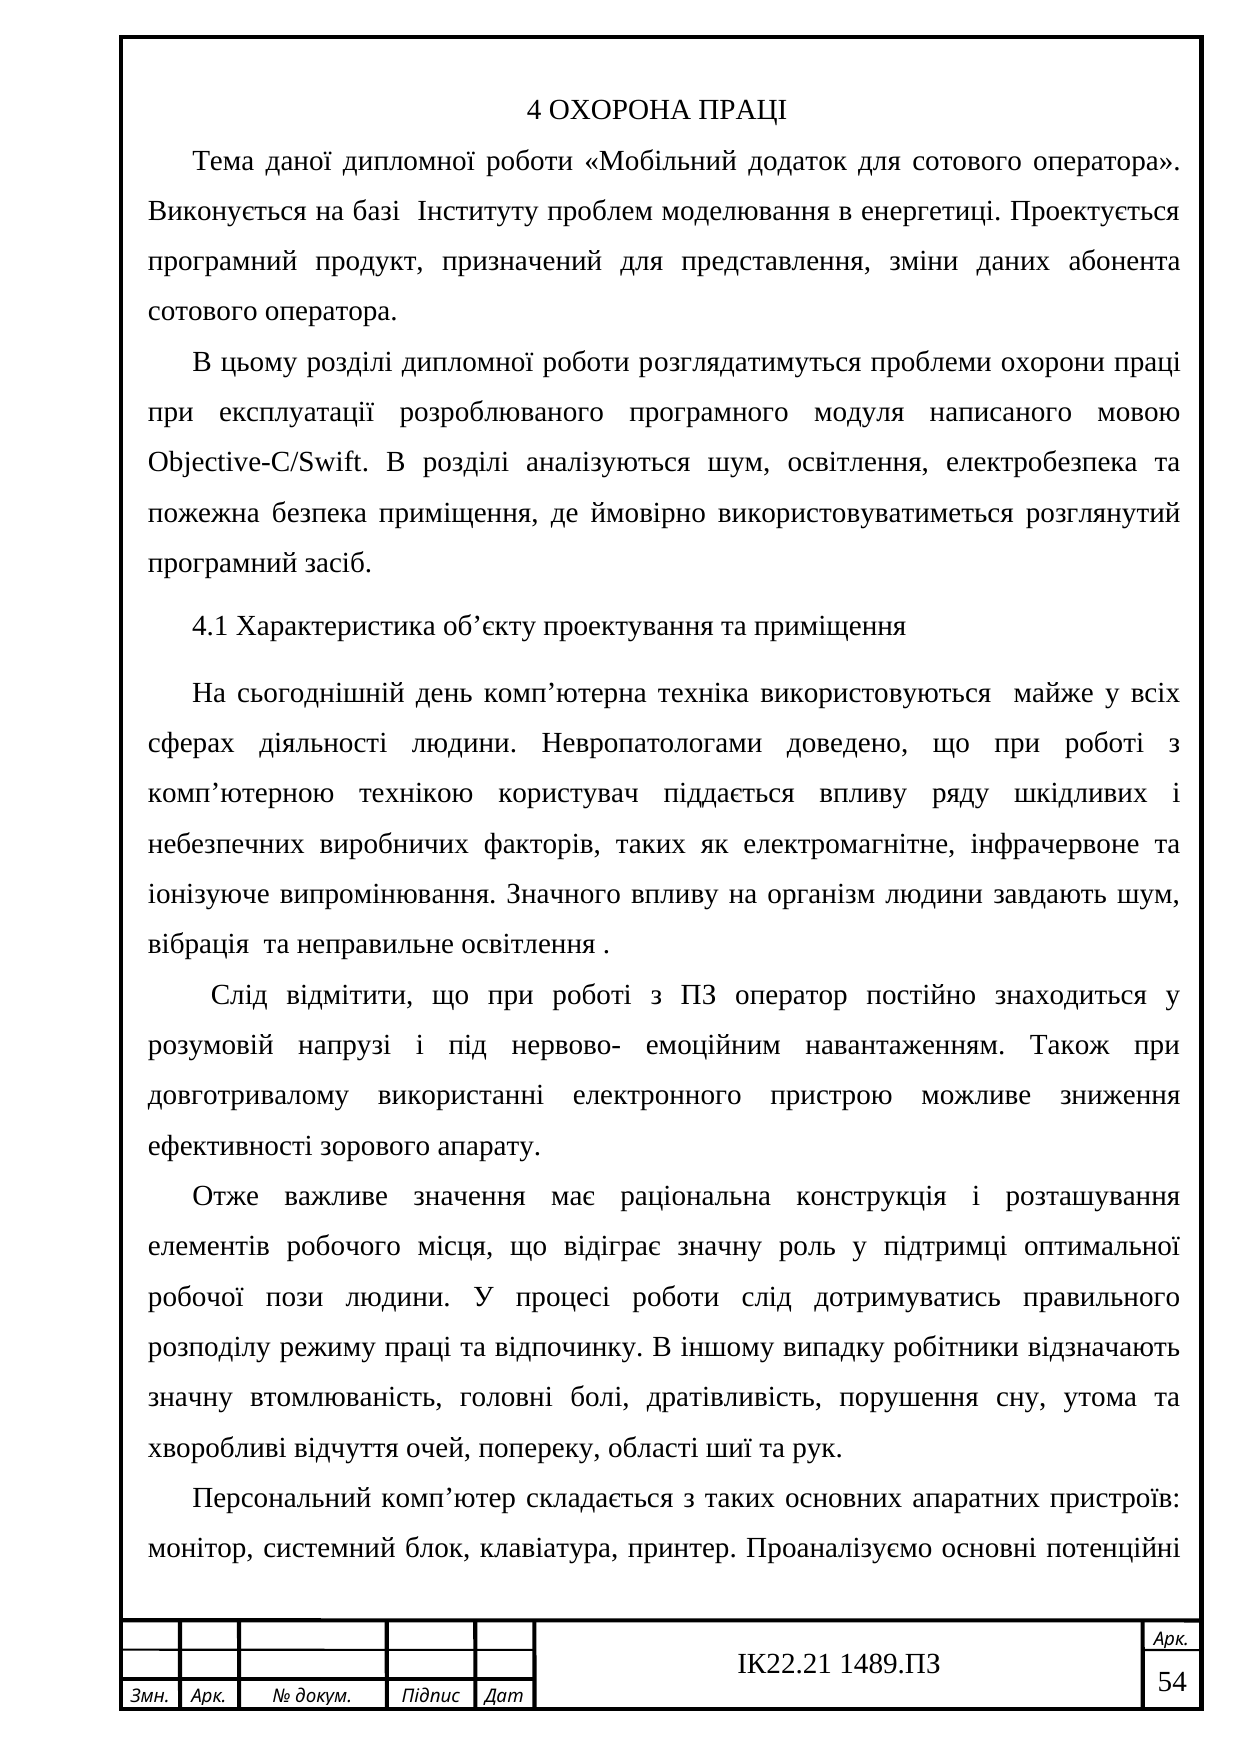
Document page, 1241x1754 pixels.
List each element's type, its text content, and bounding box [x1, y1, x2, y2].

subtitle 4.1 Характеристика об’єкту проектування та приміщення [118, 608, 1196, 675]
text В цьому розділі дипломної роботи розглядатимуться проблеми охорони праці при експлуатації розроблюваного програмного модуля написаного мовою Objective-C/Swift. В розділі аналізуються шум, освітлення, електробезпека та пожежна безпека приміщення, де ймовірно використовуватиметься розглянутий програмний засіб. [148, 344, 1181, 579]
text Отже важливе значення має раціональна конструкція і розташування елементів робочого місця, що відіграє значну роль у підтримці оптимальної робочої пози людини. У процесі роботи слід дотримуватись правильного розподілу режиму праці та відпочинку. В іншому випадку робітники відзначають значну втомлюваність, головні болі, дратівливість, порушення сну, утома та хворобливі відчуття очей, попереку, області шиї та рук. [148, 1178, 1181, 1463]
text Тема даної дипломної роботи «Мобільний додаток для сотового оператора». Виконується на базі Інституту проблем моделювання в енергетиці. Проектується програмний продукт, призначений для представлення, зміни даних абонента сотового оператора. [148, 143, 1181, 327]
text Слід відмітити, що при роботі з ПЗ оператор постійно знаходиться у розумовій напрузі і під нервово- емоційним навантаженням. Також при довготривалому використанні електронного пристрою можливе зниження ефективності зорового апарату. [148, 977, 1181, 1161]
text На сьогоднішній день комп’ютерна техніка використовуються майже у всіх сферах діяльності людини. Невропатологами доведено, що при роботі з комп’ютерною технікою користувач піддається впливу ряду шкідливих і небезпечних виробничих факторів, таких як електромагнітне, інфрачервоне та іонізуюче випромінювання. Значного впливу на організм людини завдають шум, вібрація та неправильне освітлення . [148, 675, 1181, 960]
subtitle 4 ОХОРОНА ПРАЦІ [118, 92, 1196, 126]
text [148, 1480, 1181, 1564]
